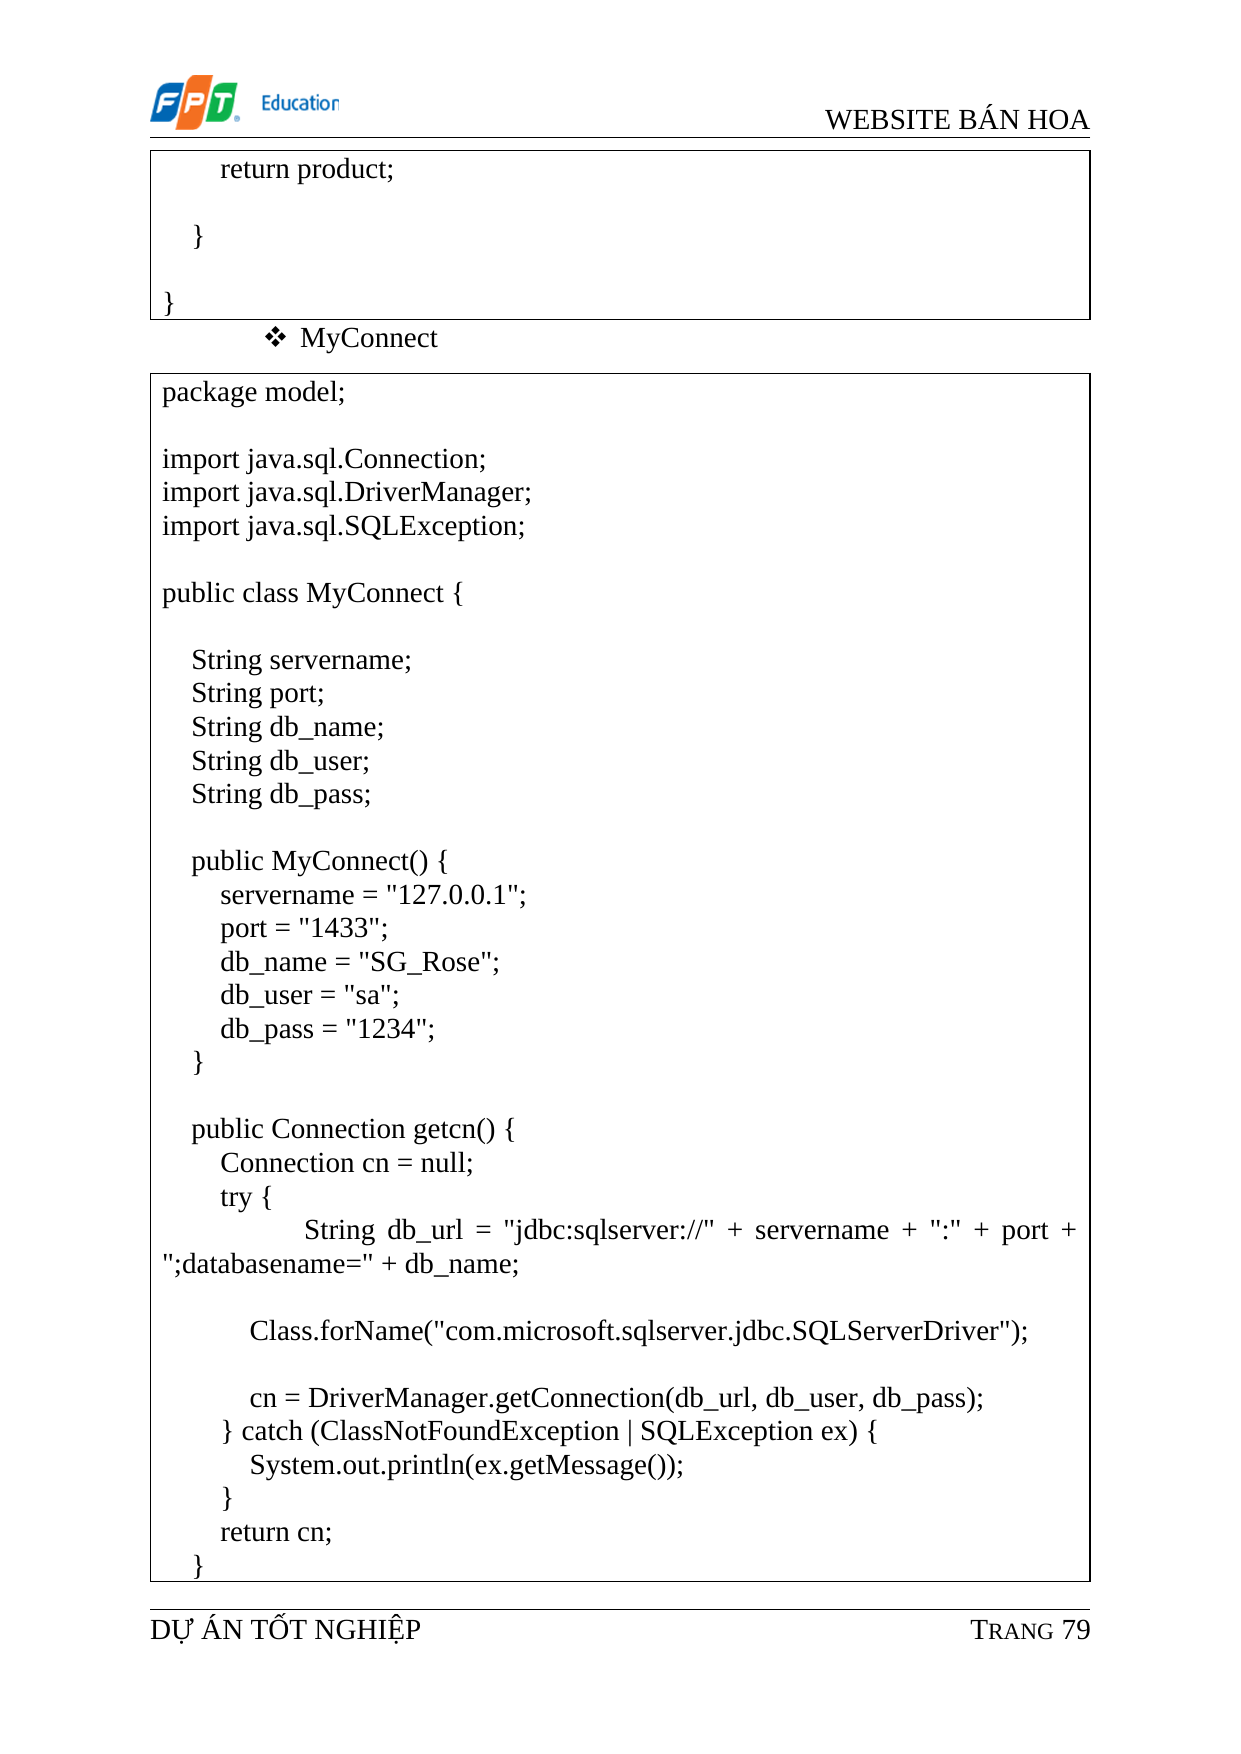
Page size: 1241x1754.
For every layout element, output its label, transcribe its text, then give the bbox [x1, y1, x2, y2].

list MyConnect [262, 320, 1090, 353]
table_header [151, 374, 1089, 1581]
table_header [151, 151, 1089, 319]
picture [150, 75, 339, 130]
